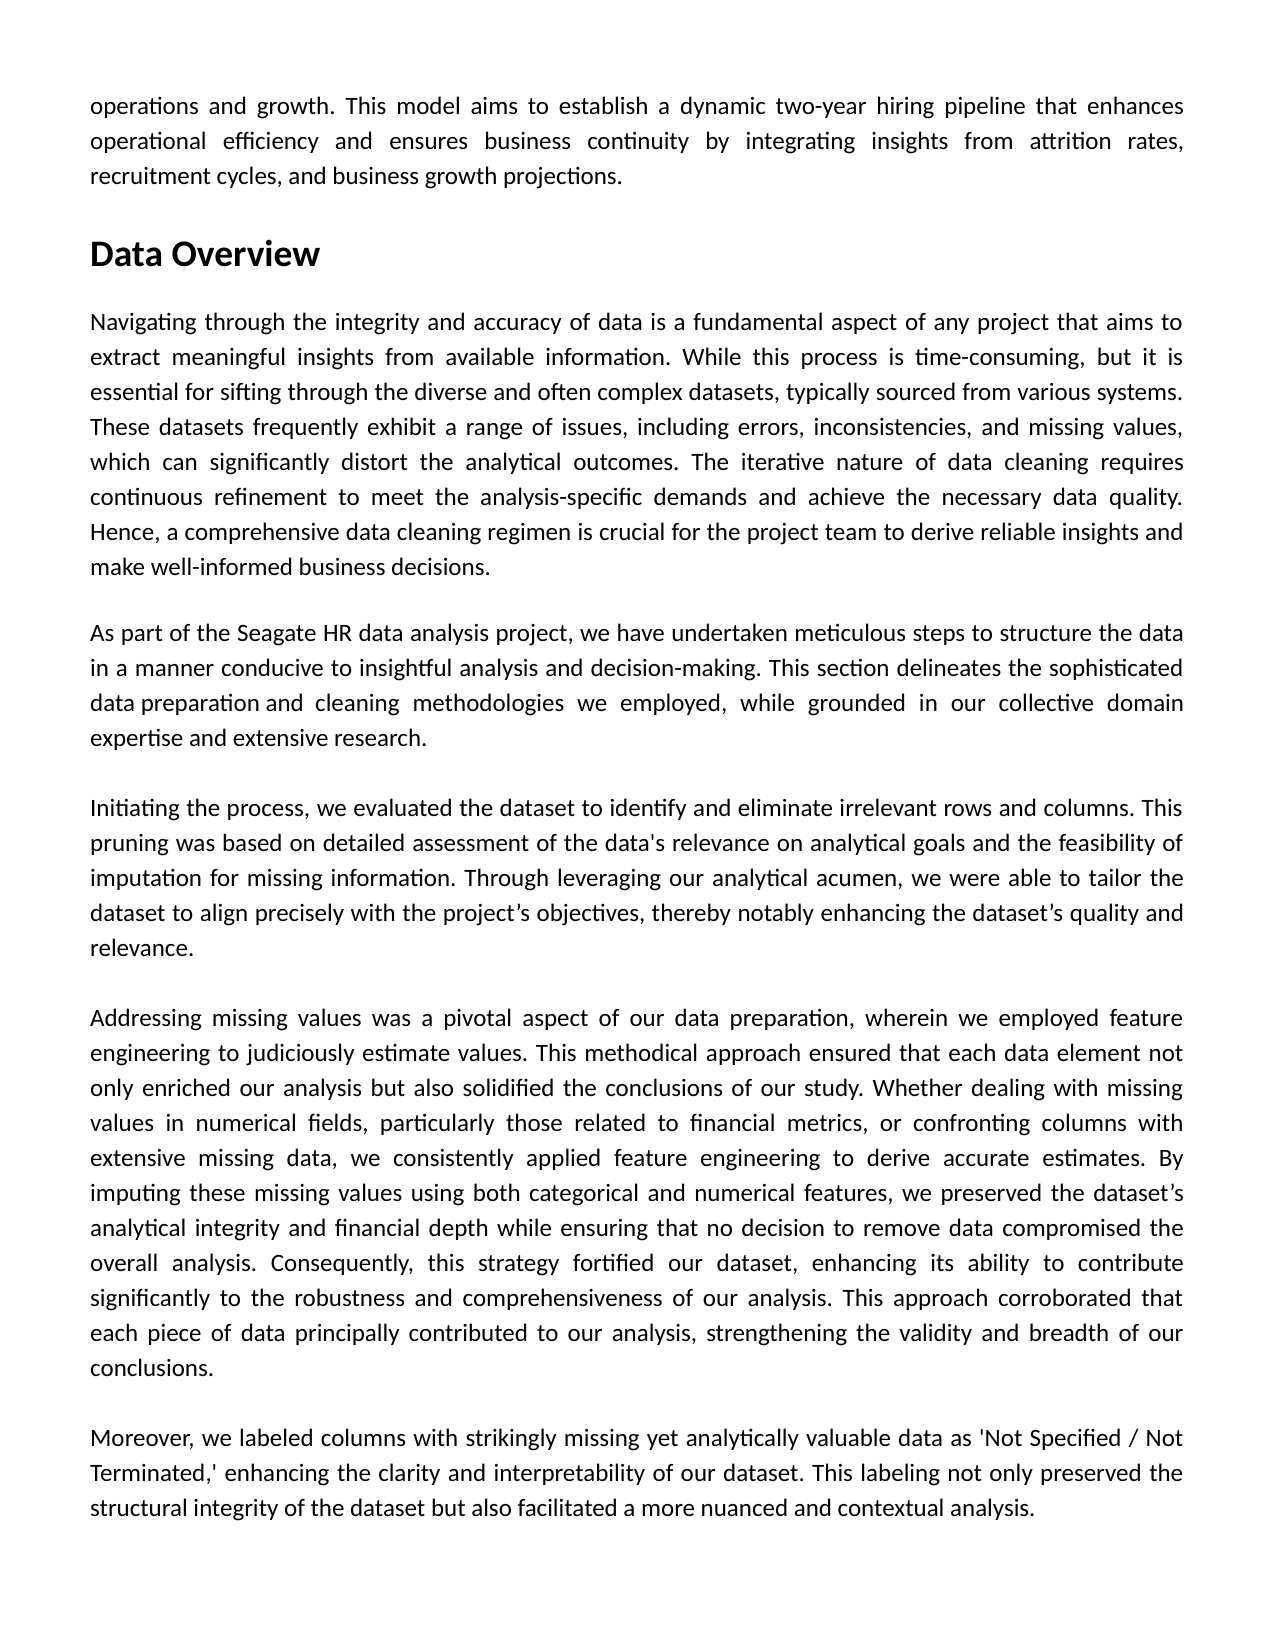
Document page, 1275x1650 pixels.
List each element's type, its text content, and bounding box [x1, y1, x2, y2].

text Navigating through the integrity and accuracy of data is a fundamental aspect of any project that aims to extract meaningful insights from available information. While this process is time-consuming, but it is essential for sifting through the diverse and often complex datasets, typically sourced from various systems. These datasets frequently exhibit a range of issues, including errors, inconsistencies, and missing values, which can significantly distort the analytical outcomes. The iterative nature of data cleaning requires continuous refinement to meet the analysis-specific demands and achieve the necessary data quality. Hence, a comprehensive data cleaning regimen is crucial for the project team to derive reliable insights and make well-informed business decisions. [90, 306, 1185, 582]
text Moreover, we labeled columns with strikingly missing yet analytically valuable data as 'Not Specified / Not Terminated,' enhancing the clarity and interpretability of our dataset. This labeling not only preserved the structural integrity of the dataset but also facilitated a more nuanced and contextual analysis. [90, 1422, 1185, 1522]
subtitle Data Overview [90, 230, 1185, 276]
text Addressing missing values was a pivotal aspect of our data preparation, wherein we employed feature engineering to judiciously estimate values. This methodical approach ensured that each data element not only enriched our analysis but also solidified the conclusions of our study. Whether dealing with missing values in numerical fields, particularly those related to financial metrics, or confronting columns with extensive missing data, we consistently applied feature engineering to derive accurate estimates. By imputing these missing values using both categorical and numerical features, we preserved the dataset’s analytical integrity and financial depth while ensuring that no decision to remove data compromised the overall analysis. Consequently, this strategy fortified our dataset, enhancing its ability to contribute significantly to the robustness and comprehensiveness of our analysis. This approach corroborated that each piece of data principally contributed to our analysis, strengthening the validity and breadth of our conclusions. [90, 1002, 1185, 1382]
text Initiating the process, we evaluated the dataset to identify and eliminate irrelevant rows and columns. This pruning was based on detailed assessment of the data's relevance on analytical goals and the feasibility of imputation for missing information. Through leveraging our analytical acumen, we were able to tailor the dataset to align precisely with the project’s objectives, thereby notably enhancing the dataset’s quality and relevance. [90, 792, 1185, 962]
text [90, 90, 1185, 191]
text As part of the Seagate HR data analysis project, we have undertaken meticulous steps to structure the data in a manner conducive to insightful analysis and decision-making. This section delineates the sophisticated data preparation and cleaning methodologies we employed, while grounded in our collective domain expertise and extensive research. [90, 617, 1185, 752]
